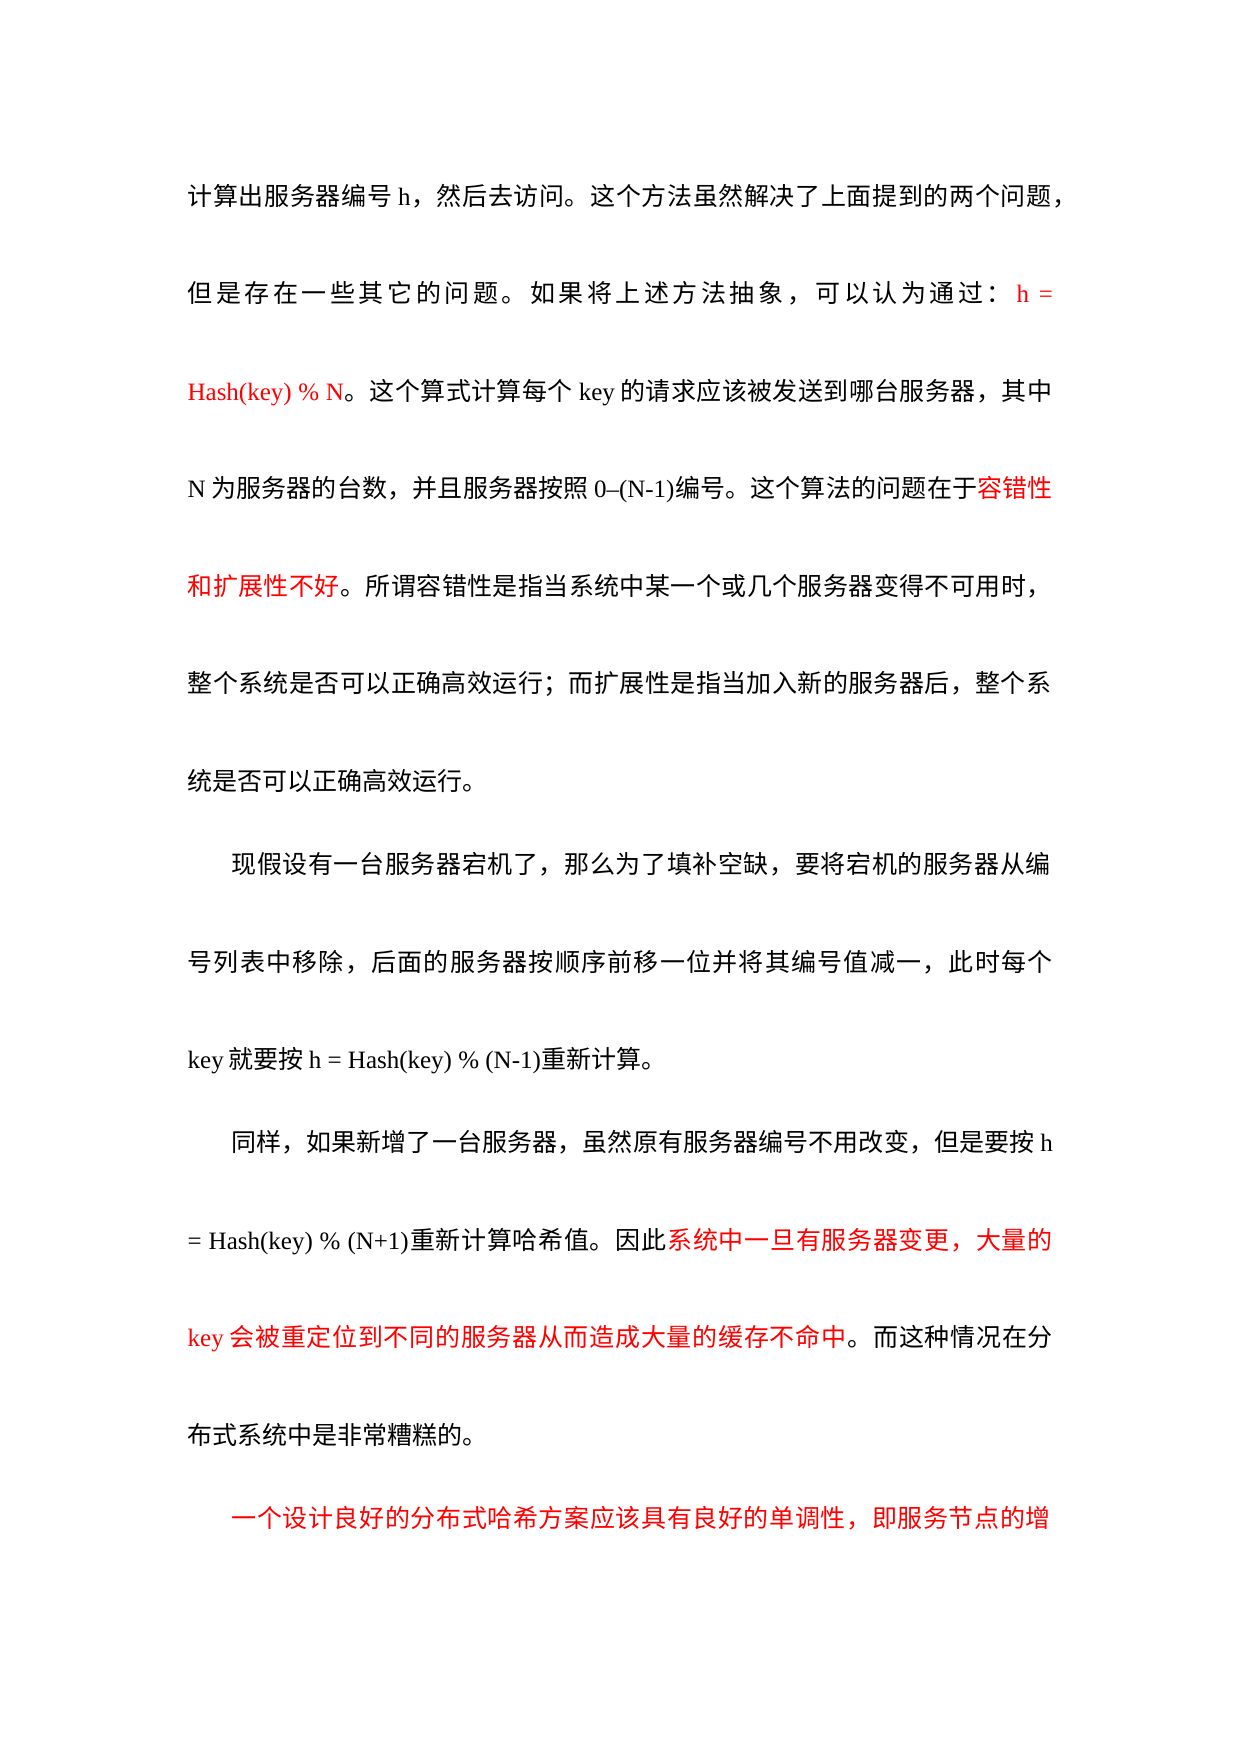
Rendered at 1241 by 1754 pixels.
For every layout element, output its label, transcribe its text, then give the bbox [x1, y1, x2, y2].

text 现假设有一台服务器宕机了，那么为了填补空缺，要将宕机的服务器从编号列表中移除，后面的服务器按顺序前移一位并将其编号值减一，此时每个key就要按h = Hash(key) % (N-1)重新计算。 [187, 830, 1053, 1090]
text 同样，如果新增了一台服务器，虽然原有服务器编号不用改变，但是要按h = Hash(key) % (N+1)重新计算哈希值。因此系统中一旦有服务器变更，大量的key会被重定位到不同的服务器从而造成大量的缓存不命中。而这种情况在分布式系统中是非常糟糕的。 [187, 1108, 1053, 1466]
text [187, 162, 1053, 812]
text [187, 1484, 1053, 1549]
